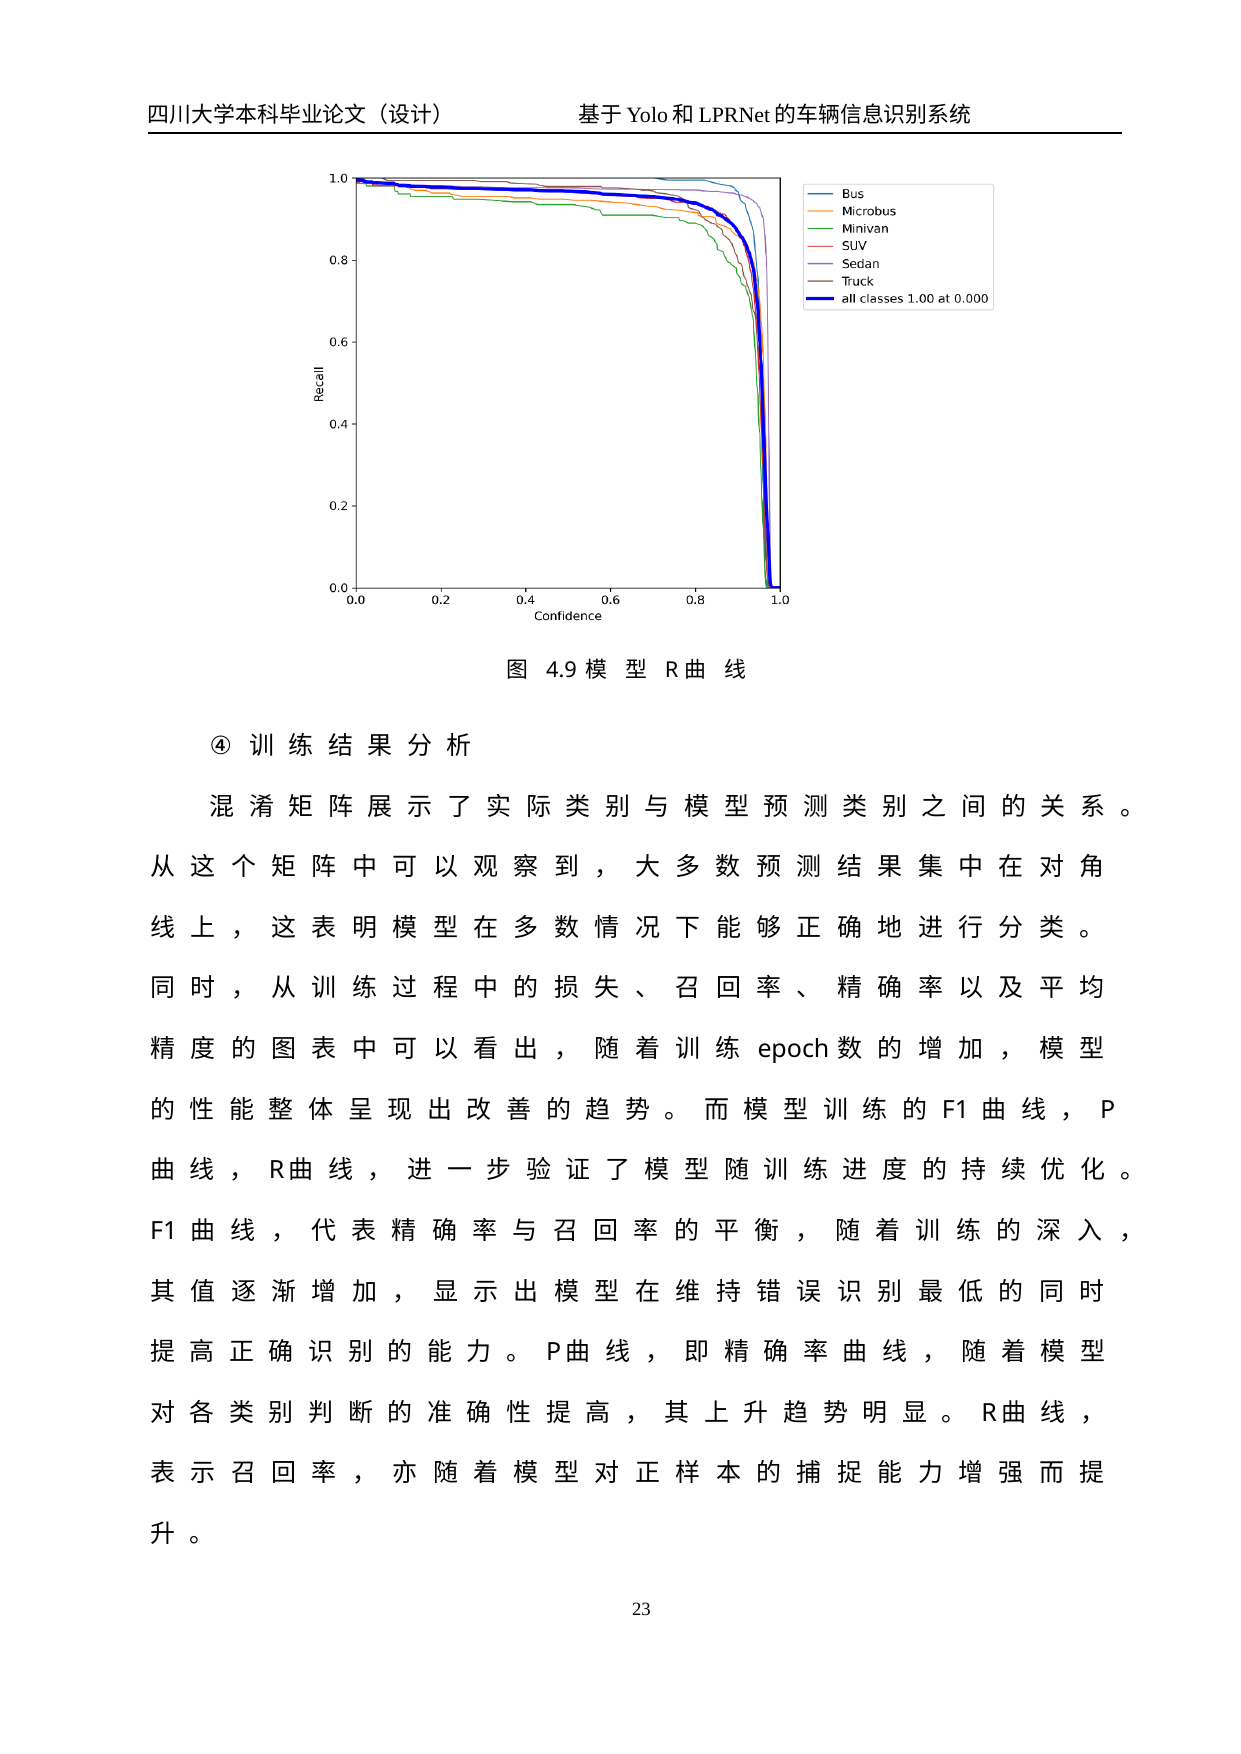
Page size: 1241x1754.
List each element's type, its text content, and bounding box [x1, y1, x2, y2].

picture [308, 161, 1002, 624]
text ④训练结果分析 [150, 713, 1120, 774]
text 混淆矩阵展示了实际类别与模型预测类别之间的关系。从这个矩阵中可以观察到，大多数预测结果集中在对角线上，这表明模型在多数情况下能够正确地进行分类。同时，从训练过程中的损失、召回率、精确率以及平均精度的图表中可以看出，随着训练epoch数的增加，模型的性能整体呈现出改善的趋势。而模型训练的F1曲线，P曲线，R曲线，进一步验证了模型随训练进度的持续优化。F1曲线，代表精确率与召回率的平衡，随着训练的深入，其值逐渐增加，显示出模型在维持错误识别最低的同时提高正确识别的能力。P曲线，即精确率曲线，随着模型对各类别判断的准确性提高，其上升趋势明显。R曲线，表示召回率，亦随着模型对正样本的捕捉能力增强而提升。 [150, 774, 1120, 1562]
text 图4.9 模型R曲线 [150, 637, 1120, 698]
